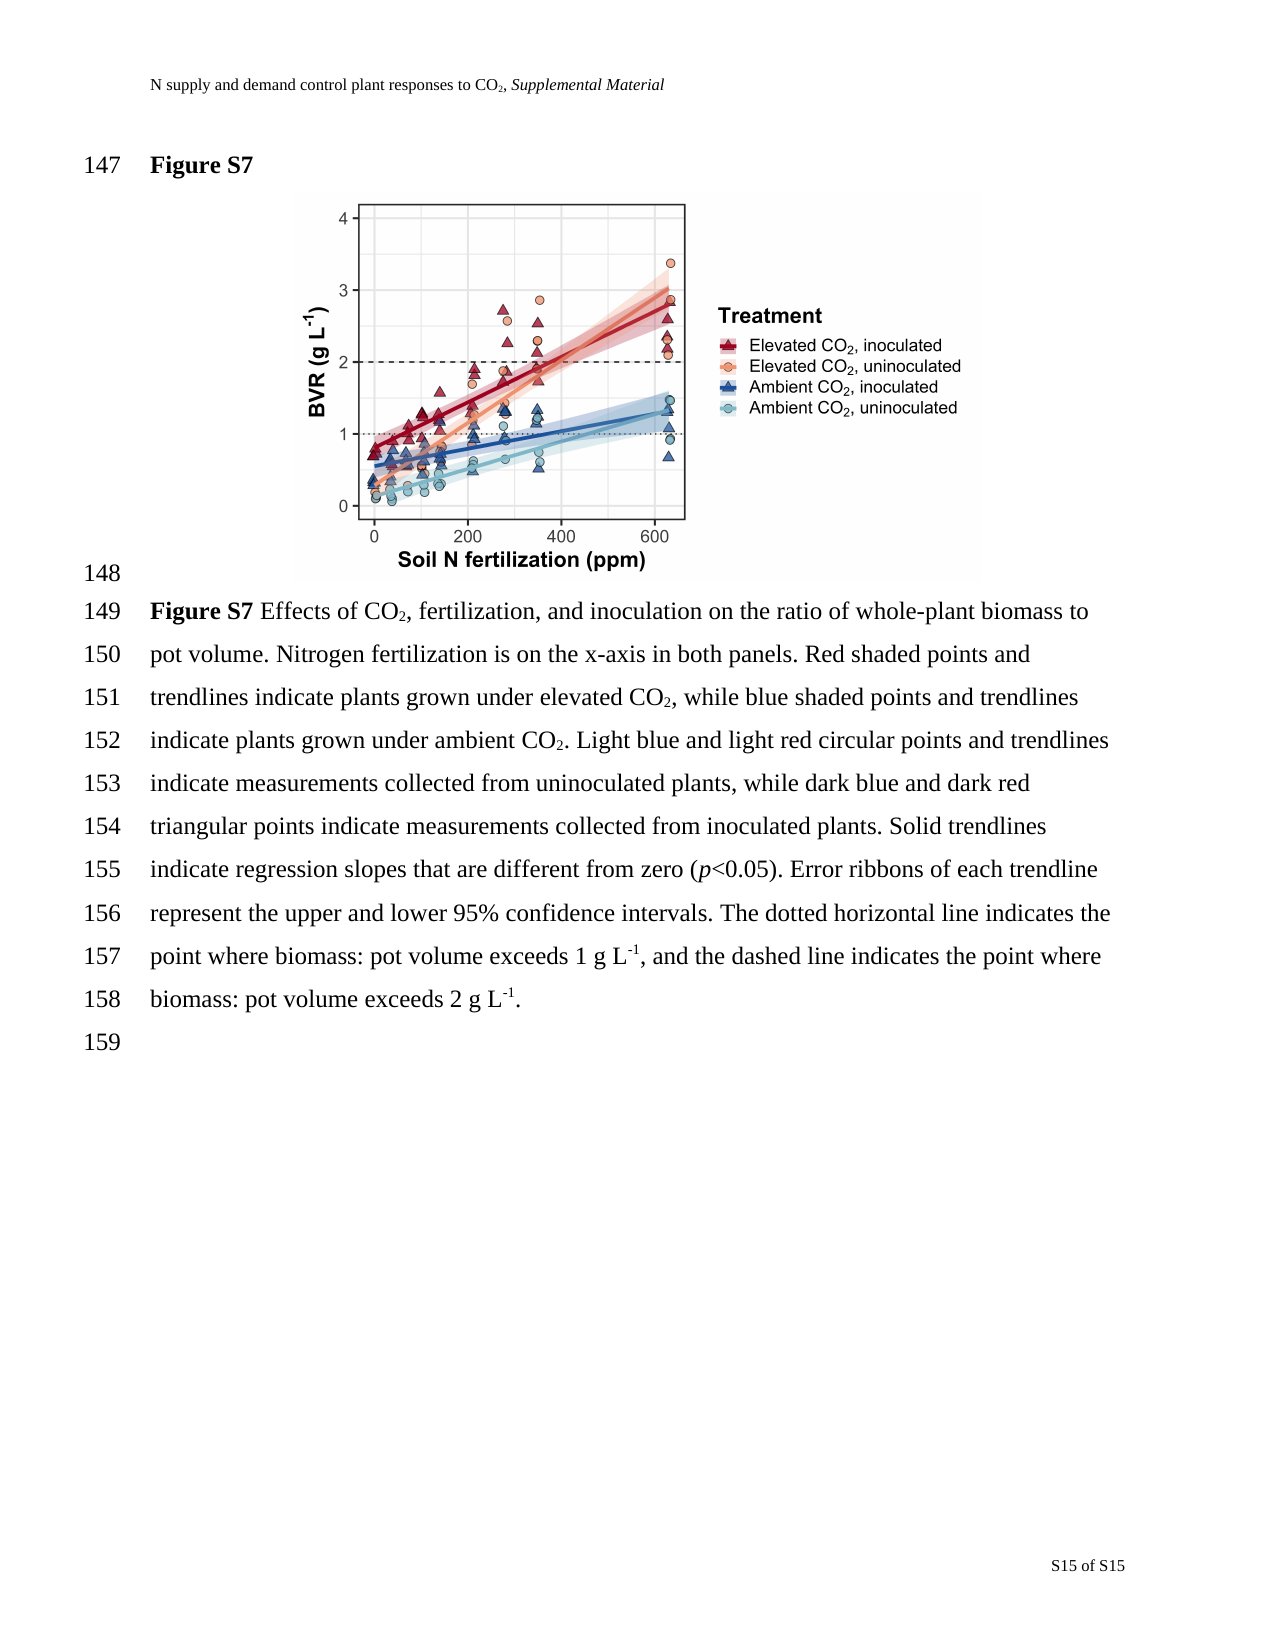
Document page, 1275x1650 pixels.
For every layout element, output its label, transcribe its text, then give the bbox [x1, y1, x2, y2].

text Figure S7 Effects of CO2, fertilization, and inoculation on the ratio of whole-plant biomass to pot volume. Nitrogen fertilization is on the x-axis in both panels. Red shaded points and trendlines indicate plants grown under elevated CO2, while blue shaded points and trendlines indicate plants grown under ambient CO2. Light blue and light red circular points and trendlines indicate measurements collected from uninoculated plants, while dark blue and dark red triangular points indicate measurements collected from inoculated plants. Solid trendlines indicate regression slopes that are different from zero (p<0.05). Error ribbons of each trendline represent the upper and lower 95% confidence intervals. The dotted horizontal line indicates the point where biomass: pot volume exceeds 1 g L-1, and the dashed line indicates the point where biomass: pot volume exceeds 2 g L-1. [150, 596, 1125, 1013]
text Figure S7 [150, 150, 1125, 179]
picture [292, 193, 983, 582]
